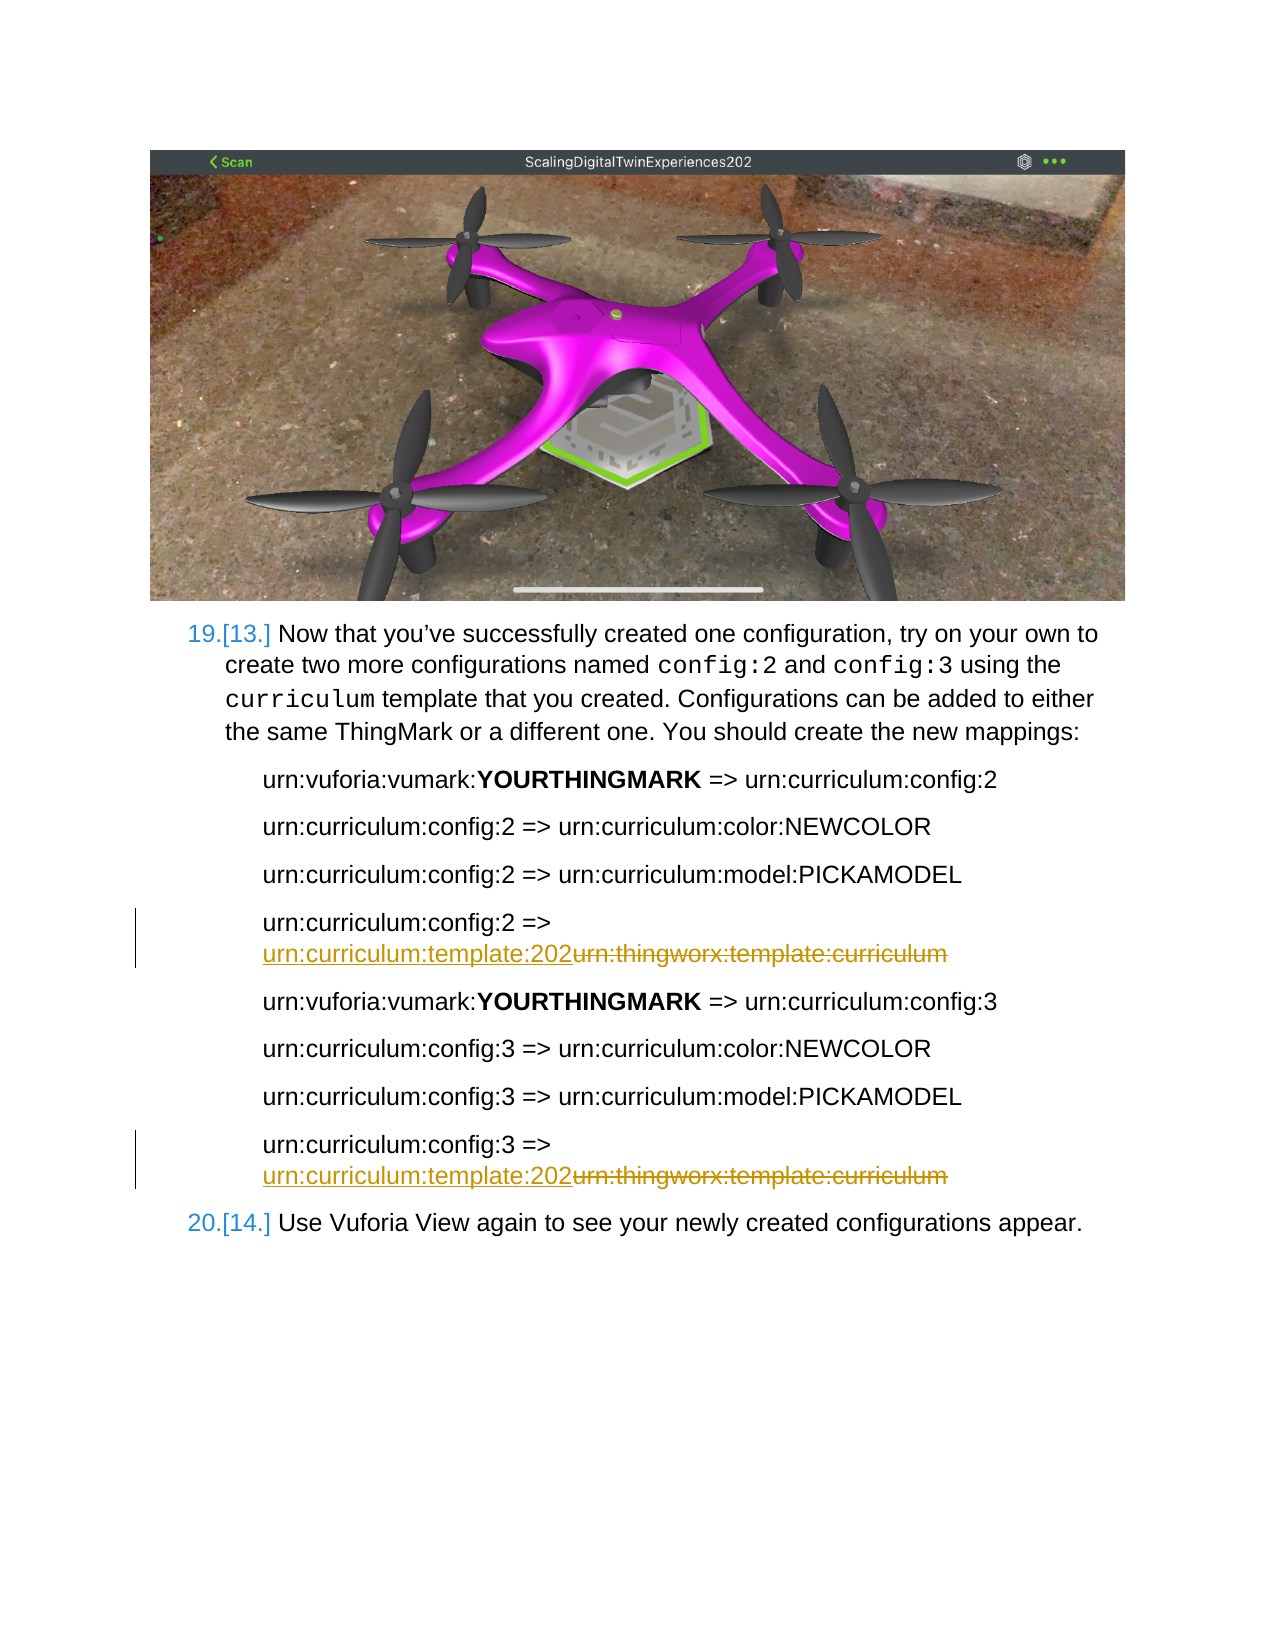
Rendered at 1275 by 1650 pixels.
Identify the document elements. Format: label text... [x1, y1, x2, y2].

text urn:curriculum:config:2 => urn:curriculum:color:NEWCOLOR [262, 812, 1125, 841]
text urn:curriculum:config:2 => urn:curriculum:model:PICKAMODEL [262, 860, 1125, 889]
text urn:vuforia:vumark:YOURTHINGMARK => urn:curriculum:config:2 [262, 764, 1125, 793]
text urn:curriculum:config:3 => [262, 1129, 1125, 1189]
list Use Vuforia View again to see your newly created configurations appear. [187, 1208, 1125, 1237]
text urn:vuforia:vumark:YOURTHINGMARK => urn:curriculum:config:3 [262, 986, 1125, 1015]
text urn:curriculum:config:3 => urn:curriculum:model:PICKAMODEL [262, 1082, 1125, 1111]
list Now that you’ve successfully created one configuration, try on your own to create two more configurations named config:2 and config:3 using the curriculum template that you created. Configurations can be added to either the same ThingMark or a different one. You should create the new mappings: [187, 619, 1125, 746]
picture [150, 150, 1125, 601]
text urn:curriculum:config:2 => [262, 908, 1125, 967]
text urn:curriculum:config:3 => urn:curriculum:color:NEWCOLOR [262, 1034, 1125, 1063]
